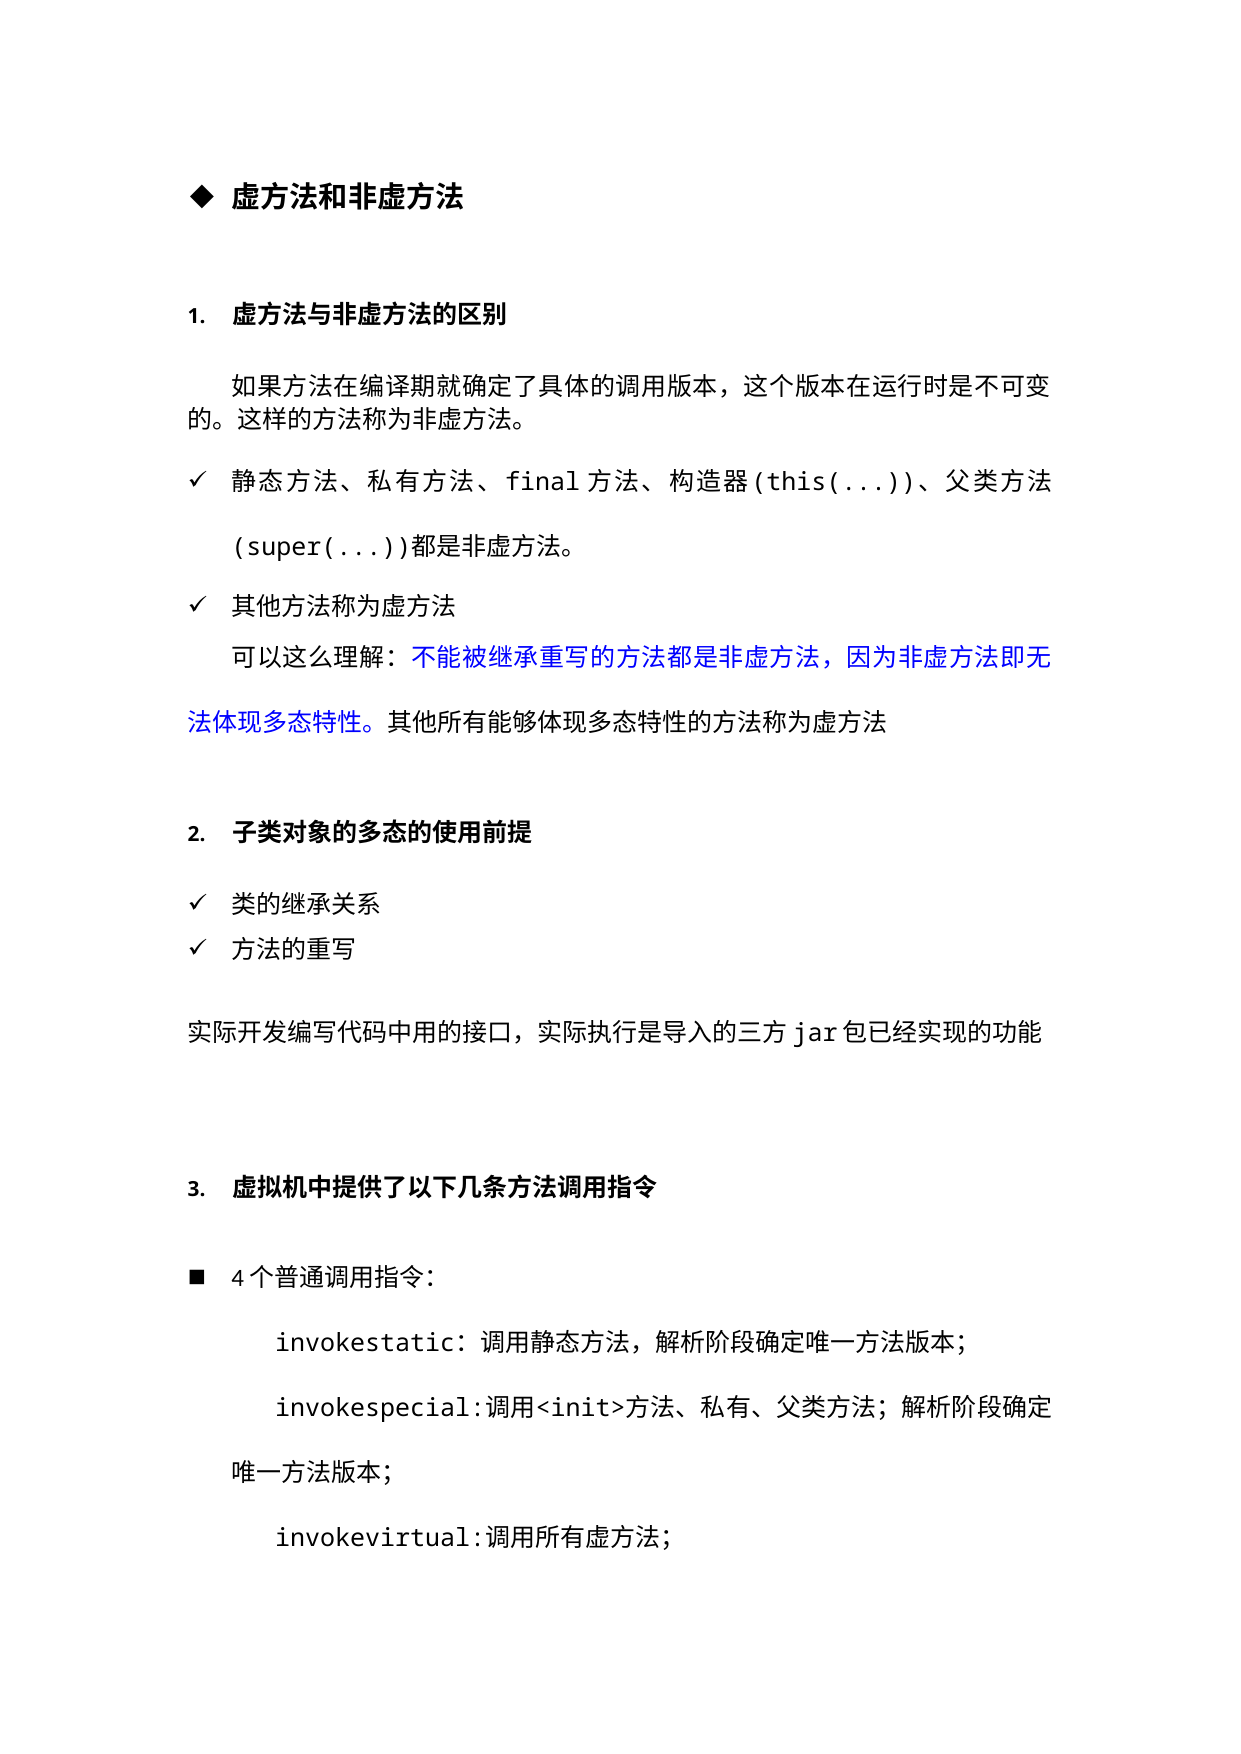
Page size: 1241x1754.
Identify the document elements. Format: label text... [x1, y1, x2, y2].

list 虚方法与非虚方法的区别 [187, 280, 1053, 345]
list 类的继承关系 [187, 888, 1053, 920]
list 方法的重写 [187, 933, 1053, 965]
text 实际开发编写代码中用的接口，实际执行是导入的三方jar包已经实现的功能 [187, 998, 1053, 1063]
subtitle 虚方法和非虚方法 [187, 162, 1053, 227]
list 子类对象的多态的使用前提 [187, 798, 1053, 863]
list 虚拟机中提供了以下几条方法调用指令 [187, 1153, 1053, 1218]
text 可以这么理解：不能被继承重写的方法都是非虚方法，因为非虚方法即无法体现多态特性。其他所有能够体现多态特性的方法称为虚方法 [187, 623, 1053, 753]
list 其他方法称为虚方法 [187, 590, 1053, 623]
text 如果方法在编译期就确定了具体的调用版本，这个版本在运行时是不可变的。这样的方法称为非虚方法。 [187, 370, 1053, 435]
list 静态方法、私有方法、final方法、构造器(this(...))、父类方法(super(...))都是非虚方法。 [187, 448, 1053, 578]
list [187, 1243, 1053, 1568]
